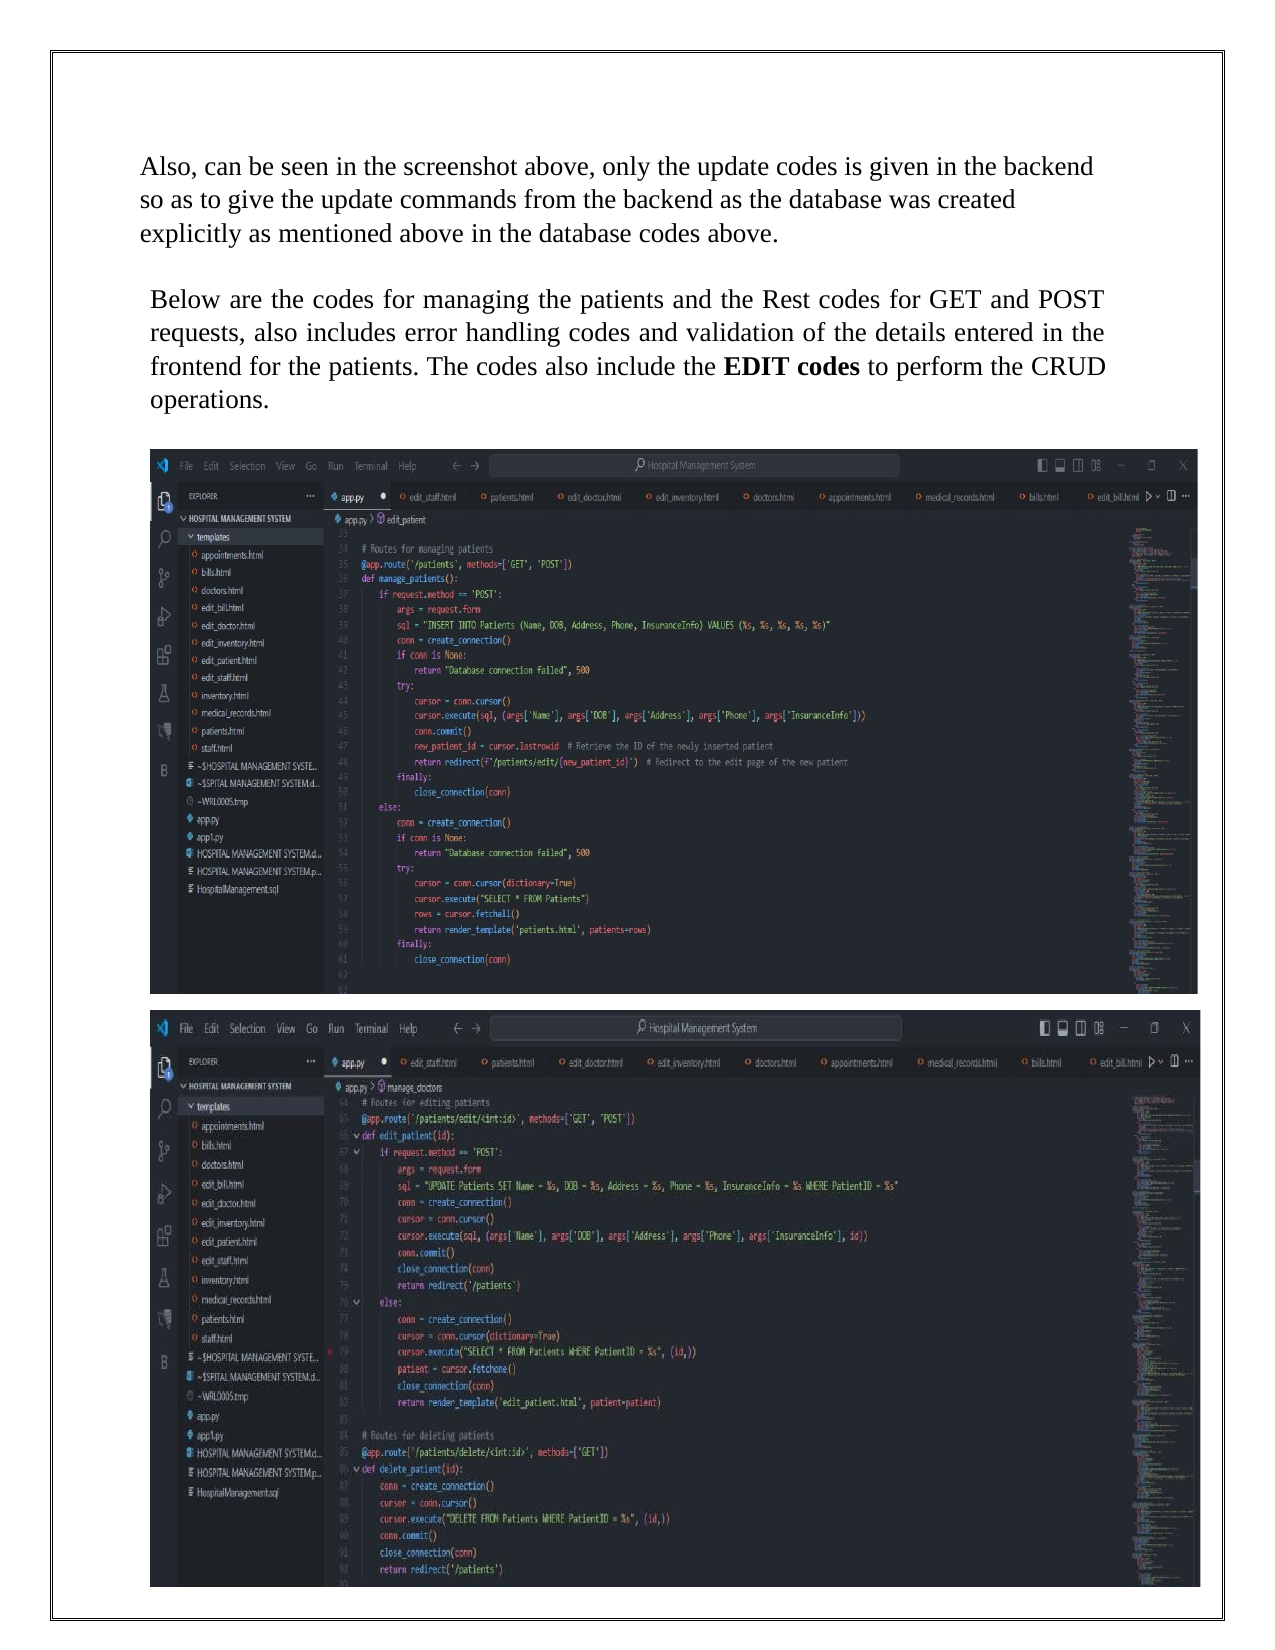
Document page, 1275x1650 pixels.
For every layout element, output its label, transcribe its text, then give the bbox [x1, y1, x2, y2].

text Below are the codes for managing the patients and the Rest codes for GET and POST requests, also includes error handling codes and validation of the details entered in the frontend for the patients. The codes also include the EDIT codes to perform the CRUD operations. [150, 283, 1106, 414]
picture [150, 449, 1198, 994]
picture [150, 1010, 1201, 1587]
text Also, can be seen in the screenshot above, only the update codes is given in the backend so as to give the update commands from the backend as the database was created explicitly as mentioned above in the database codes above. [139, 150, 1107, 248]
